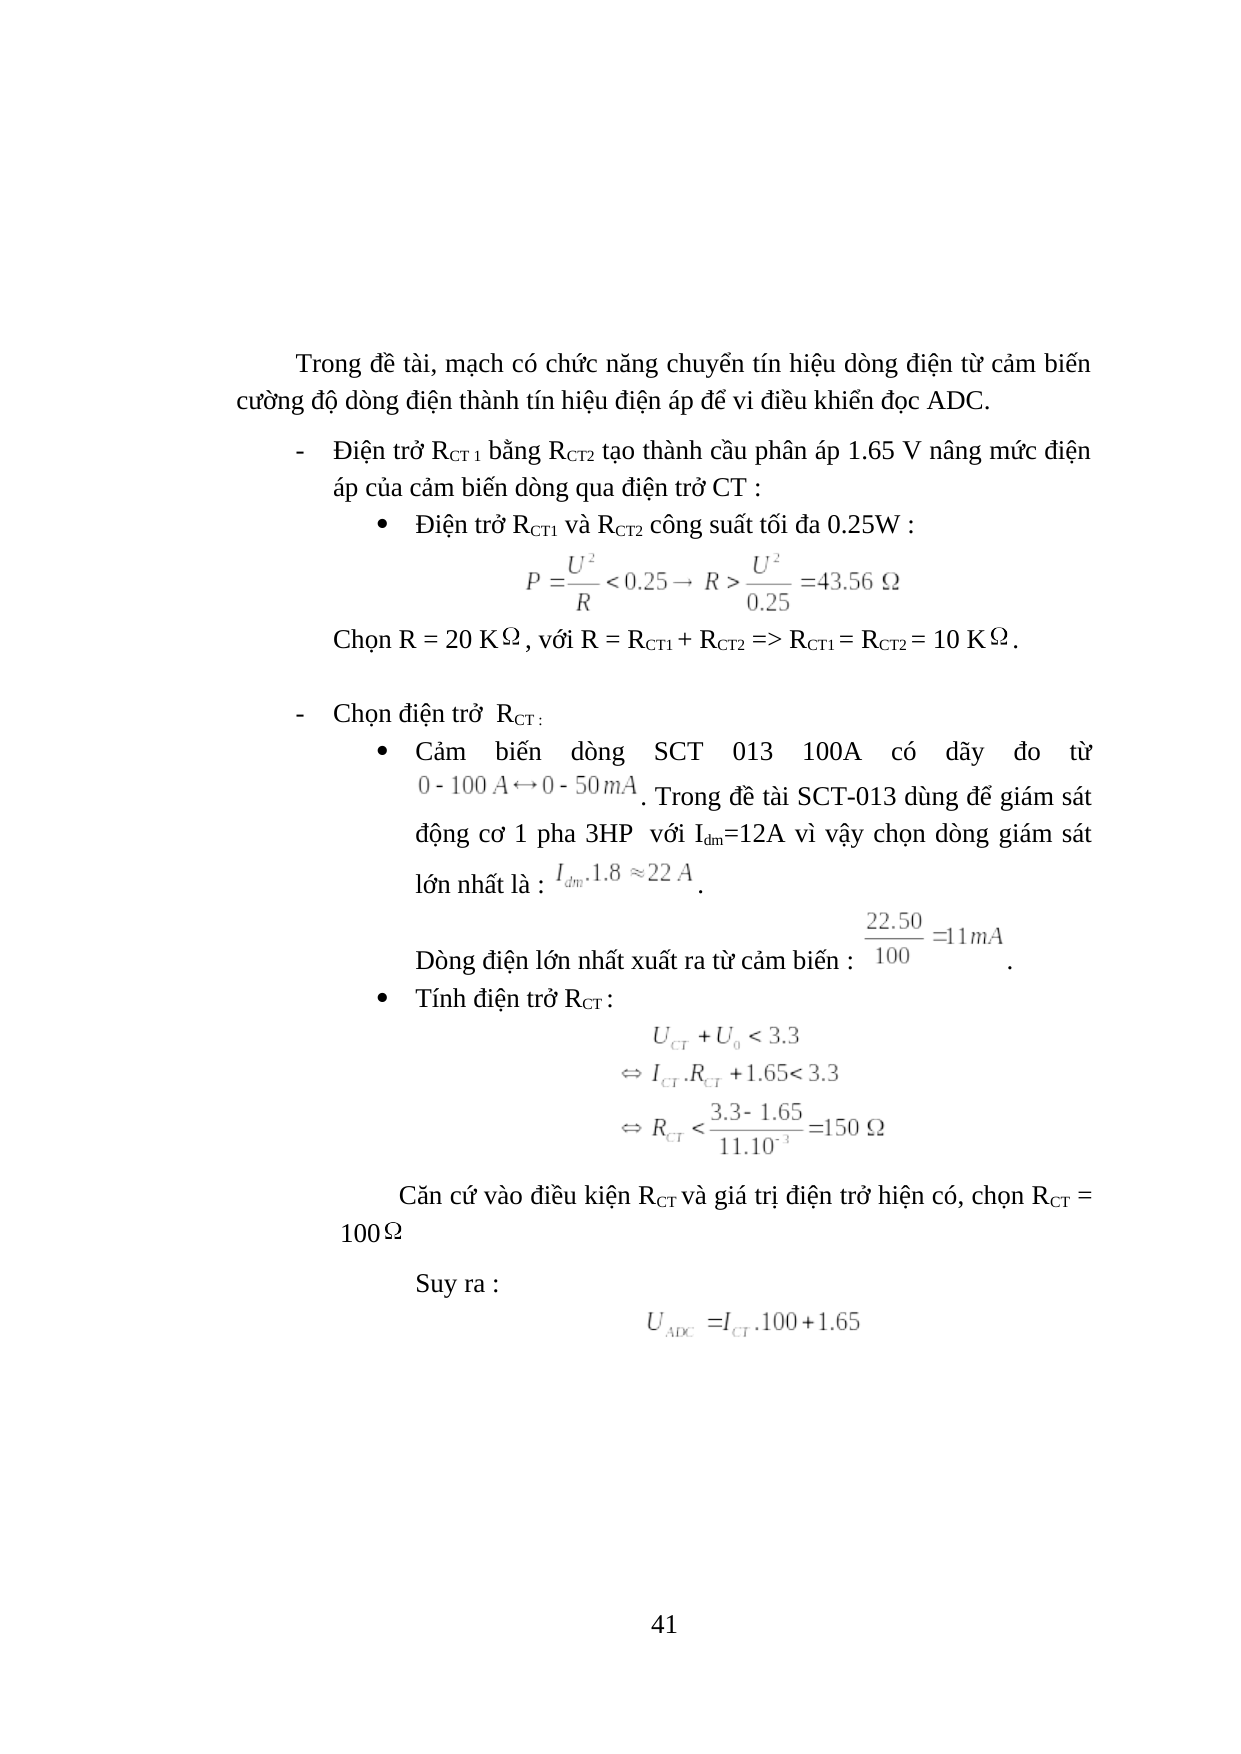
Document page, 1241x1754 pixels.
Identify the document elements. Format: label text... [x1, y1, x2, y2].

text Trong đề tài, mạch có chức năng chuyển tín hiệu dòng điện từ cảm biến cường độ dòng điện thành tín hiệu điện áp để vi điều khiển đọc ADC. [236, 347, 1092, 415]
list Điện trở RCT1 và RCT2 công suất tối đa 0.25W : [378, 508, 1092, 540]
list Suy ra : [415, 1267, 1092, 1298]
text Căn cứ vào điều kiện RCT và giá trị điện trở hiện có, chọn RCT = 100 [340, 1179, 1092, 1249]
list Dòng điện lớn nhất xuất ra từ cảm biến : . [415, 905, 1092, 976]
list Điện trở RCT 1 bằng RCT2 tạo thành cầu phân áp 1.65 V nâng mức điện áp của cảm biến dòng qua điện trở CT : [295, 434, 1092, 502]
list Chọn R = 20 K, với R = RCT1 + RCT2 => RCT1 = RCT2 = 10 K. [333, 622, 1092, 654]
list Chọn điện trở RCT : [295, 697, 1092, 728]
list Cảm biến dòng SCT 013 100A có dãy đo từ . Trong đề tài SCT-013 dùng để giám sát động cơ 1 pha 3HP với Idm=12A vì vậy chọn dòng giám sát lớn nhất là : . [378, 734, 1092, 899]
list Tính điện trở RCT : [378, 982, 1092, 1013]
